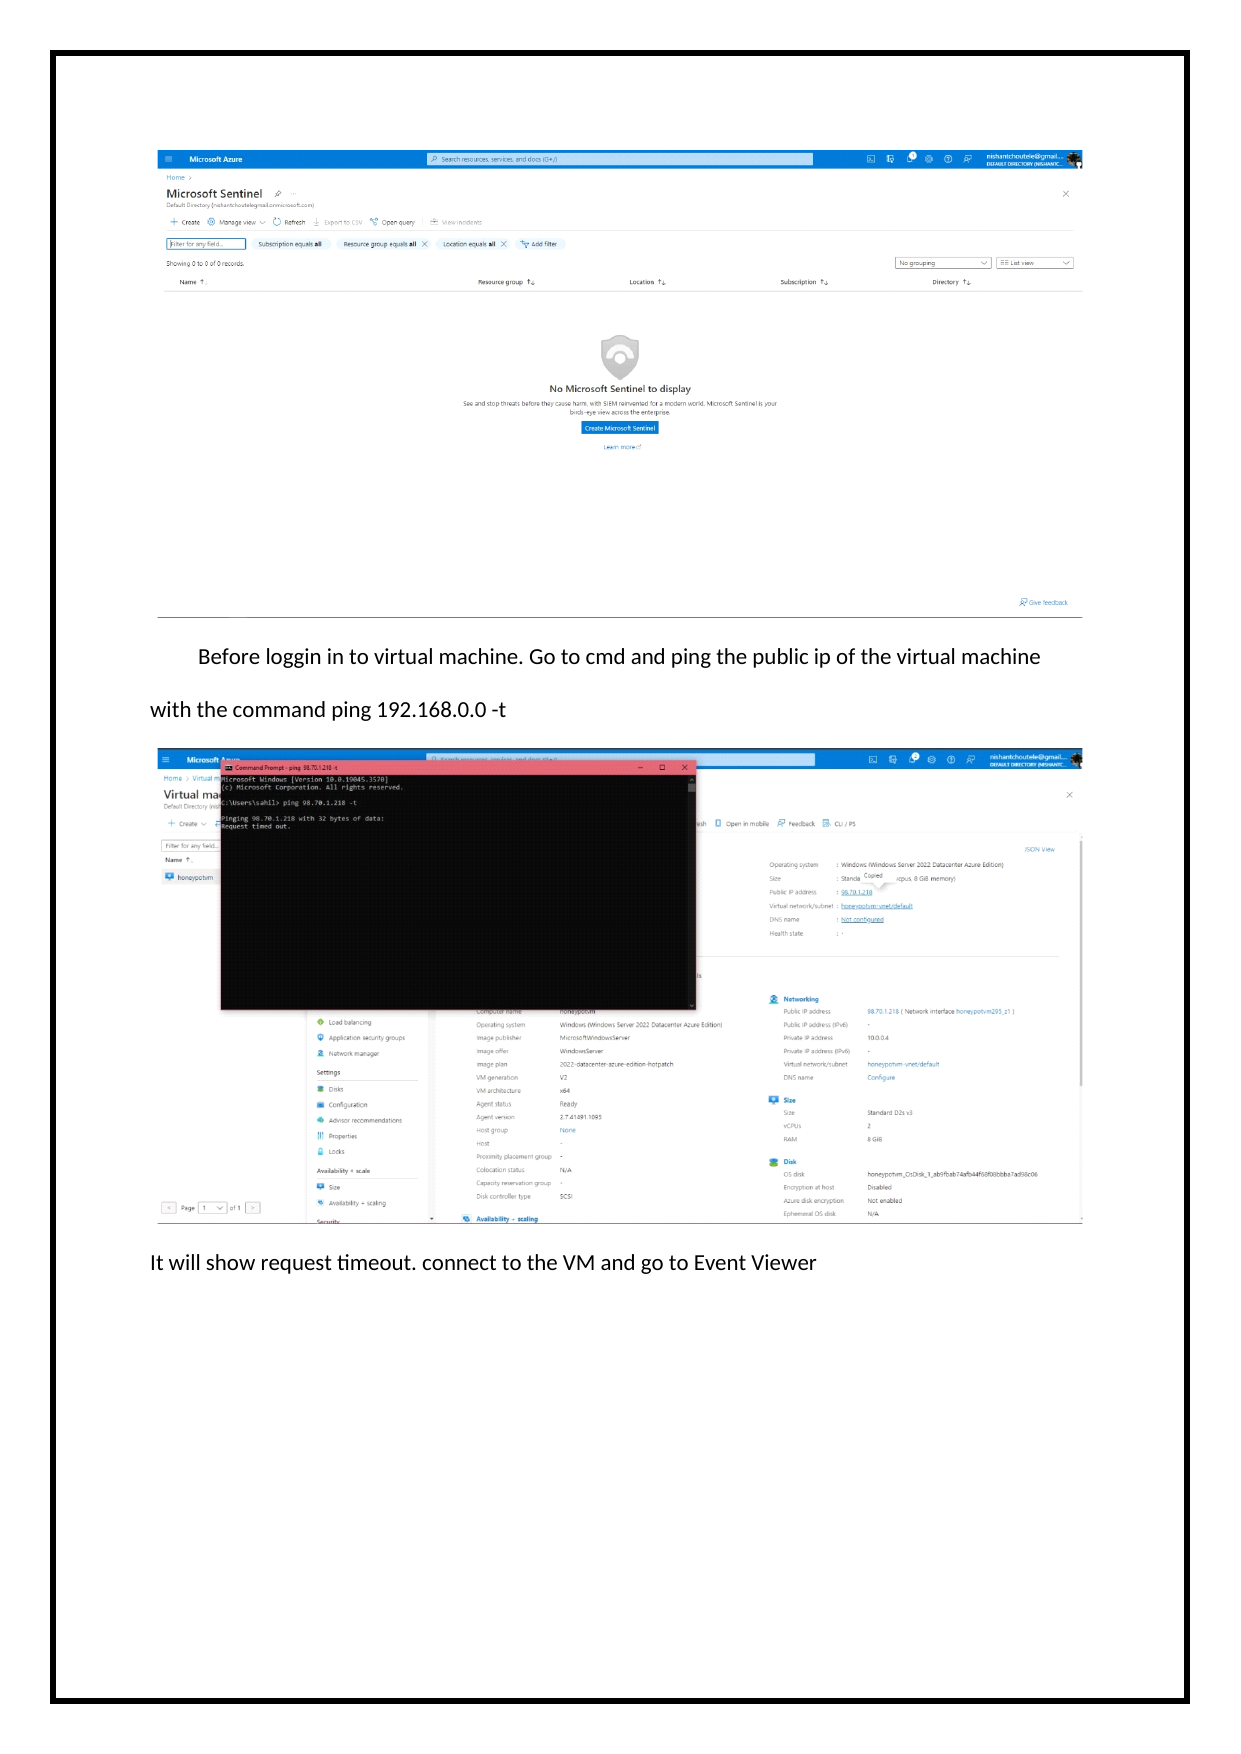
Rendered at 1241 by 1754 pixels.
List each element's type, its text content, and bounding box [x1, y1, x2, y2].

text It will show request timeout. connect to the VM and go to Event Viewer [150, 1248, 1090, 1277]
picture [157, 748, 1083, 1224]
text with the command ping 192.168.0.0 -t [150, 696, 1090, 723]
picture [157, 150, 1083, 618]
text Before loggin in to virtual machine. Go to cmd and ping the public ip of the virtual machine [150, 642, 1090, 671]
